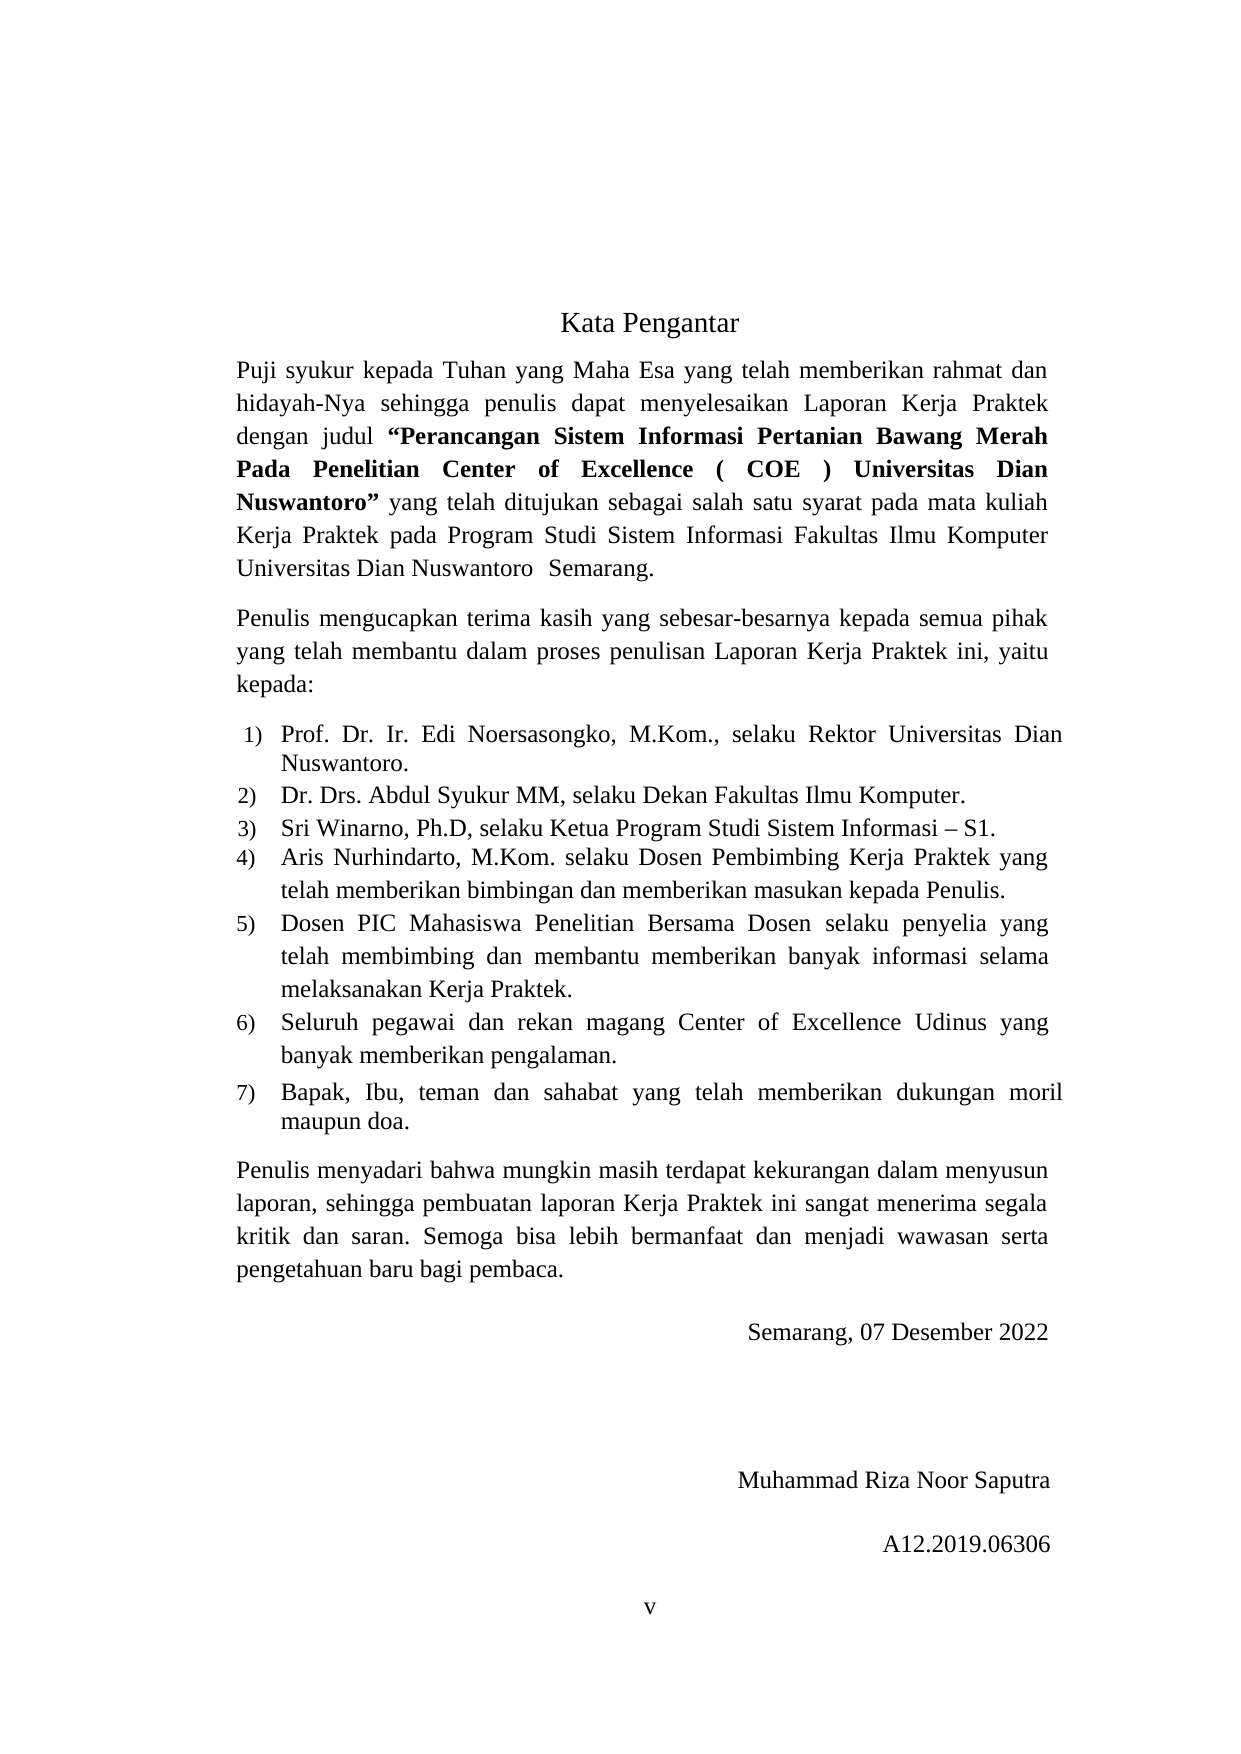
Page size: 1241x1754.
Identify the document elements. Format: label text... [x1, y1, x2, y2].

list Aris Nurhindarto, M.Kom. selaku Dosen Pembimbing Kerja Praktek yang telah memberikan bimbingan dan memberikan masukan kepada Penulis. [236, 842, 1048, 904]
text Muhammad Riza Noor Saputra [236, 1465, 1050, 1494]
list Dr. Drs. Abdul Syukur MM, selaku Dekan Fakultas Ilmu Komputer. [237, 780, 1063, 809]
list Seluruh pegawai dan rekan magang Center of Excellence Udinus yang banyak memberikan pengalaman. [236, 1007, 1048, 1069]
list Sri Winarno, Ph.D, selaku Ketua Program Studi Sistem Informasi – S1. [237, 813, 1063, 842]
list Prof. Dr. Ir. Edi Noersasongko, M.Kom., selaku Rektor Universitas Dian Nuswantoro. [243, 719, 1063, 776]
text A12.2019.06306 [236, 1529, 1050, 1558]
list Dosen PIC Mahasiswa Penelitian Bersama Dosen selaku penyelia yang telah membimbing dan membantu memberikan banyak informasi selama melaksanakan Kerja Praktek. [236, 908, 1048, 1003]
text Penulis mengucapkan terima kasih yang sebesar-besarnya kepada semua pihak yang telah membantu dalam proses penulisan Laporan Kerja Praktek ini, yaitu kepada: [236, 603, 1049, 698]
list Bapak, Ibu, teman dan sahabat yang telah memberikan dukungan moril maupun doa. [236, 1077, 1063, 1134]
text Puji syukur kepada Tuhan yang Maha Esa yang telah memberikan rahmat dan hidayah-Nya sehingga penulis dapat menyelesaikan Laporan Kerja Praktek dengan judul “Perancangan Sistem Informasi Pertanian Bawang Merah Pada Penelitian Center of Excellence ( COE ) Universitas Dian Nuswantoro” yang telah ditujukan sebagai salah satu syarat pada mata kuliah Kerja Praktek pada Program Studi Sistem Informasi Fakultas Ilmu Komputer Universitas Dian Nuswantoro Semarang. [236, 355, 1049, 582]
text Semarang, 07 Desember 2022 [236, 1317, 1048, 1346]
subtitle Kata Pengantar [236, 305, 1063, 339]
text Penulis menyadari bahwa mungkin masih terdapat kekurangan dalam menyusun laporan, sehingga pembuatan laporan Kerja Praktek ini sangat menerima segala kritik dan saran. Semoga bisa lebih bermanfaat dan menjadi wawasan serta pengetahuan baru bagi pembaca. [236, 1155, 1048, 1283]
